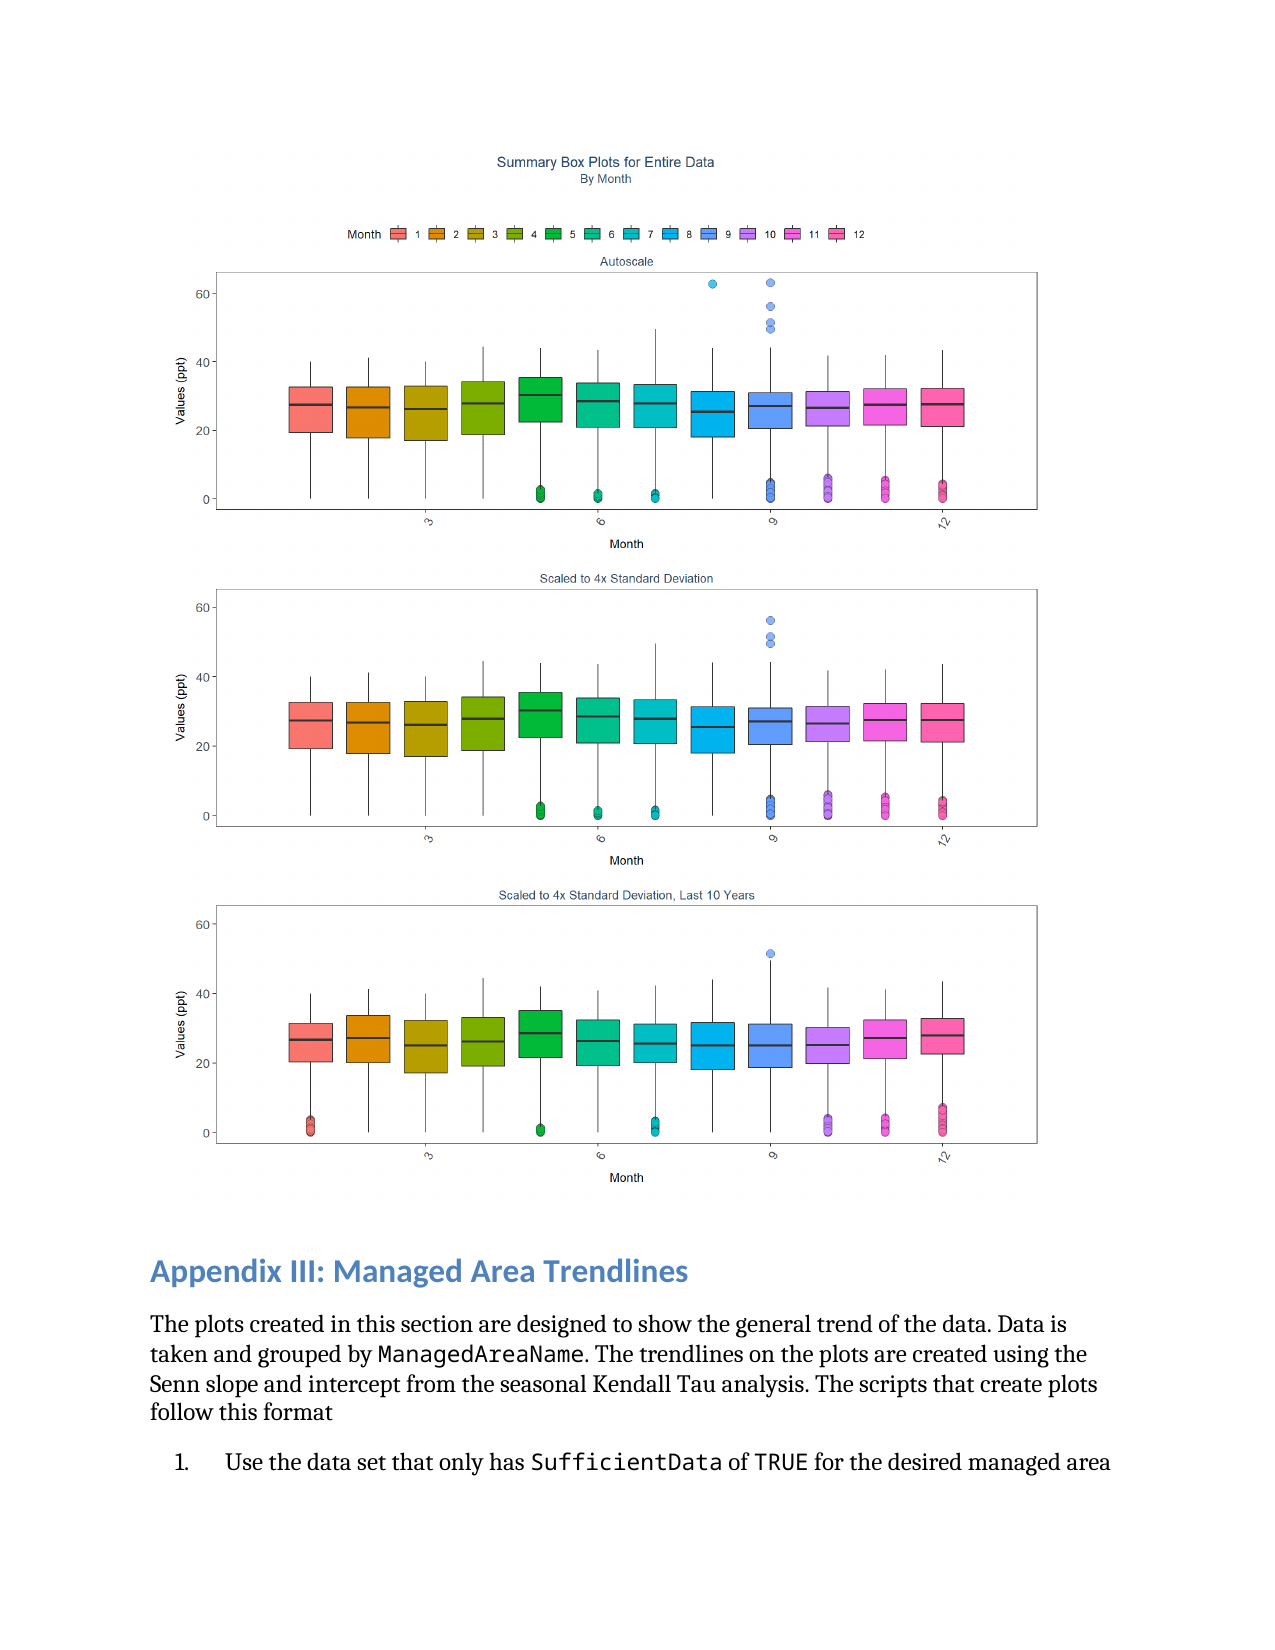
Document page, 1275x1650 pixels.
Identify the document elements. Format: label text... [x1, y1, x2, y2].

picture [168, 150, 1044, 1200]
subtitle Appendix III: Managed Area Trendlines [150, 1250, 1125, 1291]
list Use the data set that only has SufficientData of TRUE for the desired managed area [175, 1446, 1125, 1477]
text The plots created in this section are designed to show the general trend of the data. Data is taken and grouped by ManagedAreaName. The trendlines on the plots are created using the Senn slope and intercept from the seasonal Kendall Tau analysis. The scripts that create plots follow this format [150, 1309, 1125, 1427]
